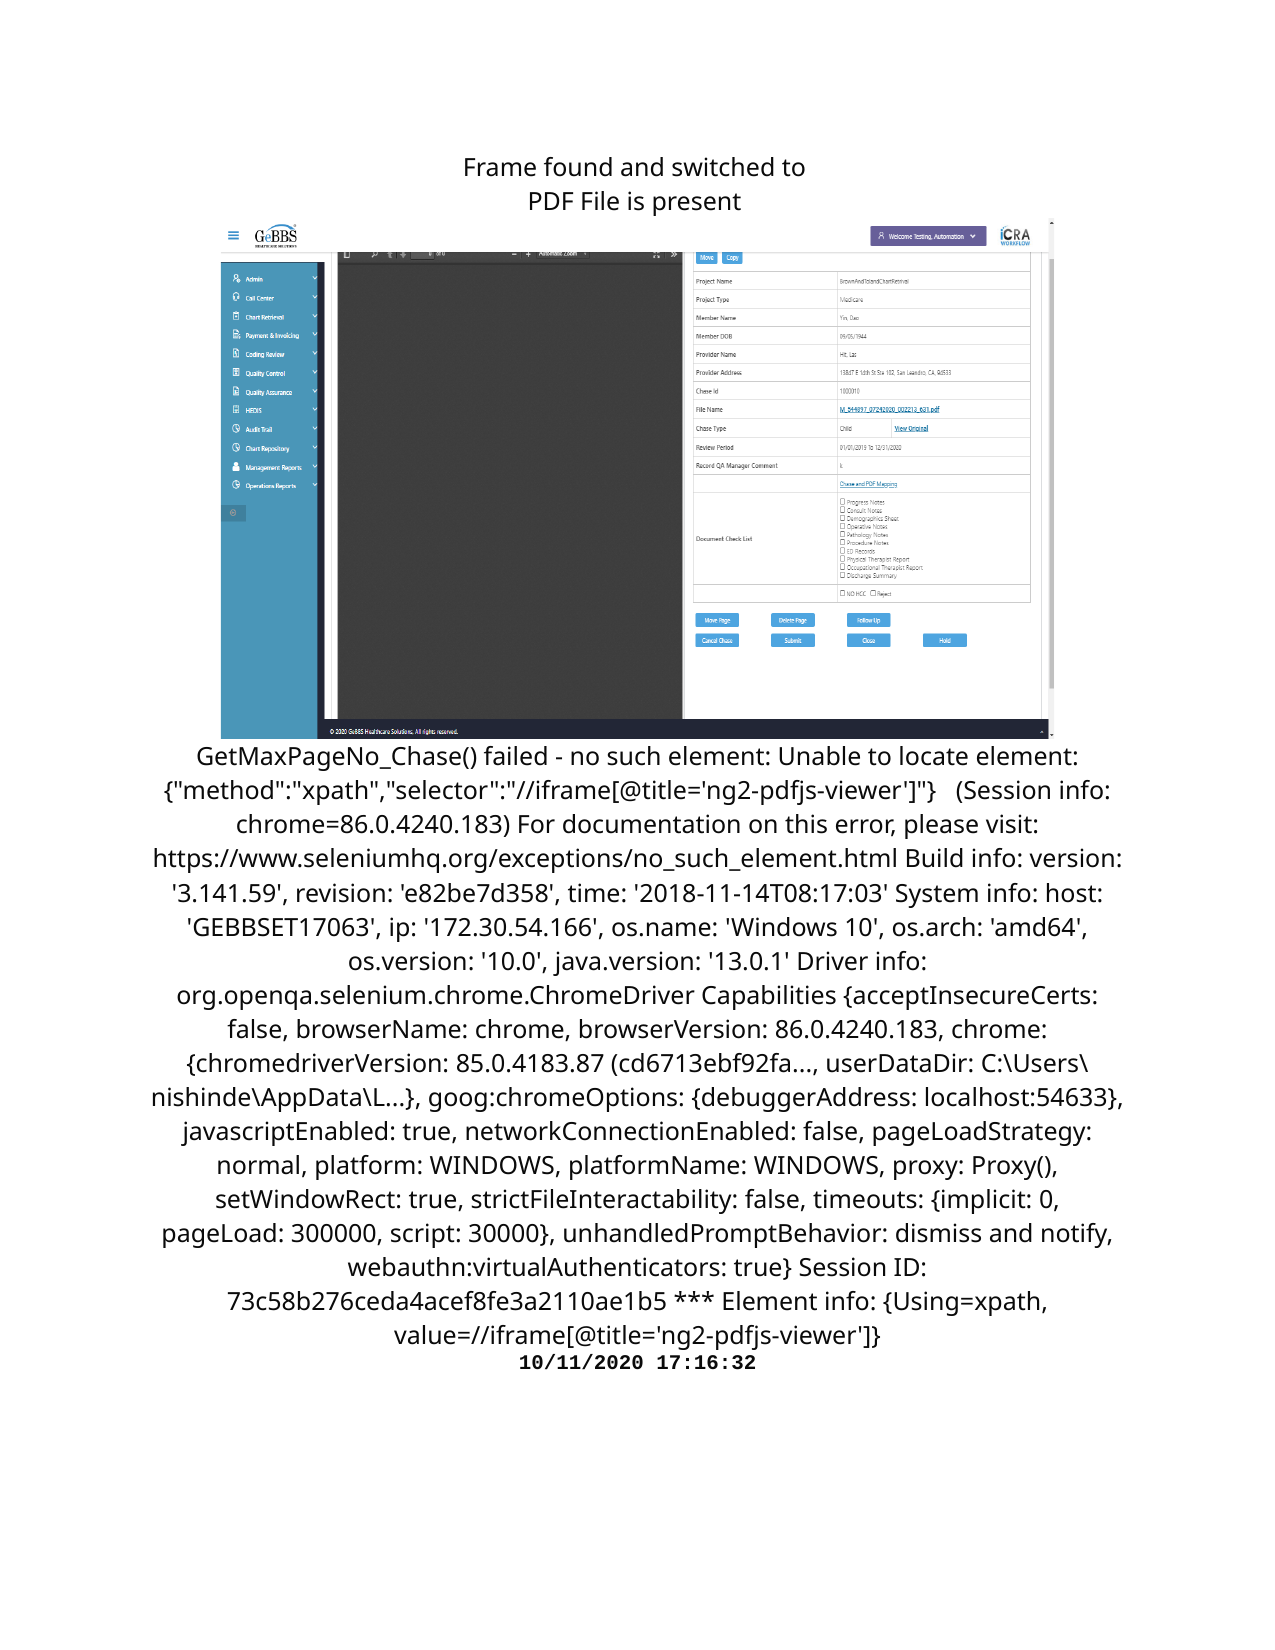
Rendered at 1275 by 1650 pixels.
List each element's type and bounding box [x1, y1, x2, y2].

picture [220, 218, 1055, 739]
text [150, 150, 1125, 1376]
